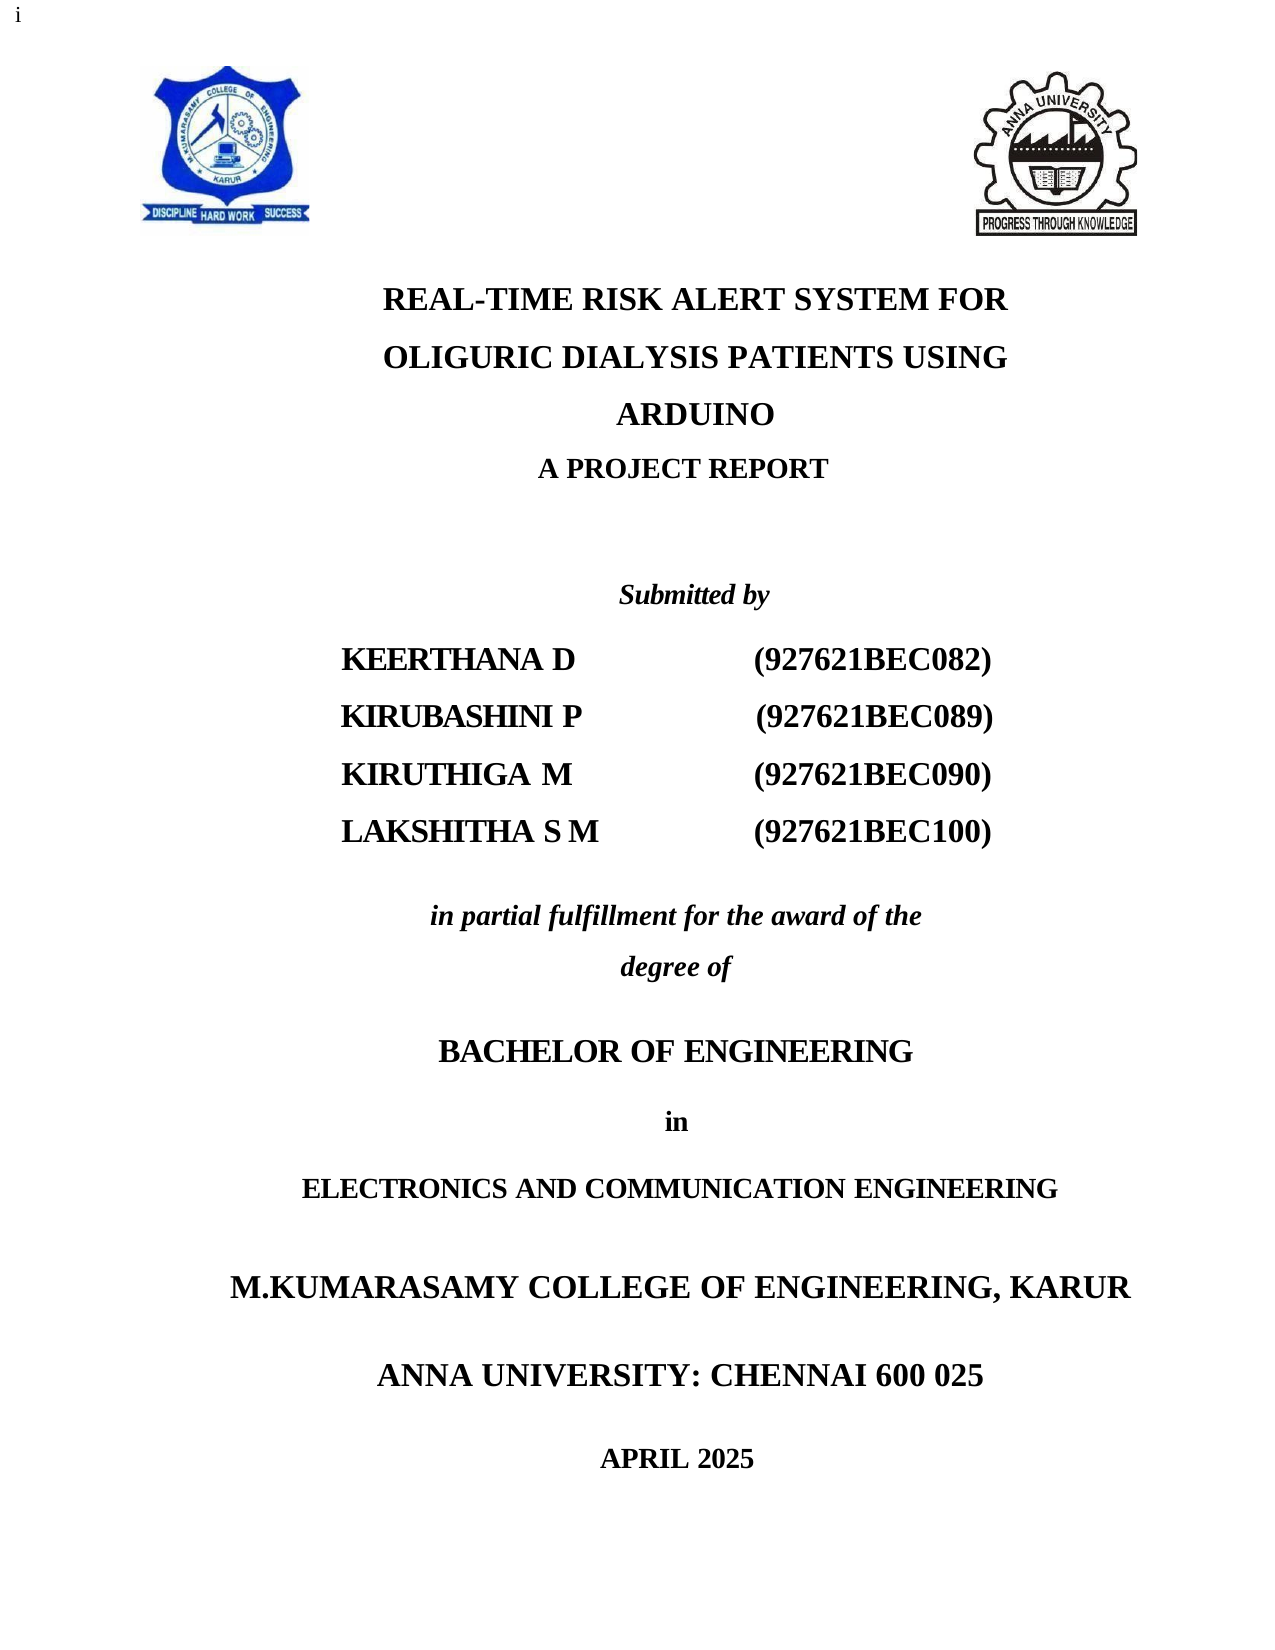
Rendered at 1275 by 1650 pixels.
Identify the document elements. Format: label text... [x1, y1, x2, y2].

picture [973, 71, 1138, 236]
text ELECTRONICS AND COMMUNICATION ENGINEERING [223, 1171, 1138, 1204]
text in partial fulfillment for the award of the degree of [387, 898, 965, 982]
subtitle M.KUMARASAMY COLLEGE OF ENGINEERING, KARUR ANNA UNIVERSITY: CHENNAI 600 025 [223, 1267, 1138, 1394]
picture [140, 66, 310, 236]
subtitle BACHELOR OF ENGINEERING [116, 1031, 1237, 1070]
text KIRUBASHINI P (927621BEC089) [112, 697, 1222, 735]
text KEERTHANA D (927621BEC082) [112, 639, 1220, 677]
text KIRUTHIGA M (927621BEC090) [112, 754, 1220, 793]
text Submitted by [234, 577, 1155, 611]
text LAKSHITHA S M (927621BEC100) [112, 812, 1220, 850]
subtitle APRIL 2025 [223, 1444, 1131, 1475]
subtitle A PROJECT REPORT [223, 452, 1143, 486]
subtitle REAL-TIME RISK ALERT SYSTEM FOR OLIGURIC DIALYSIS PATIENTS USING ARDUINO [299, 279, 1092, 433]
text in [116, 1104, 1237, 1137]
